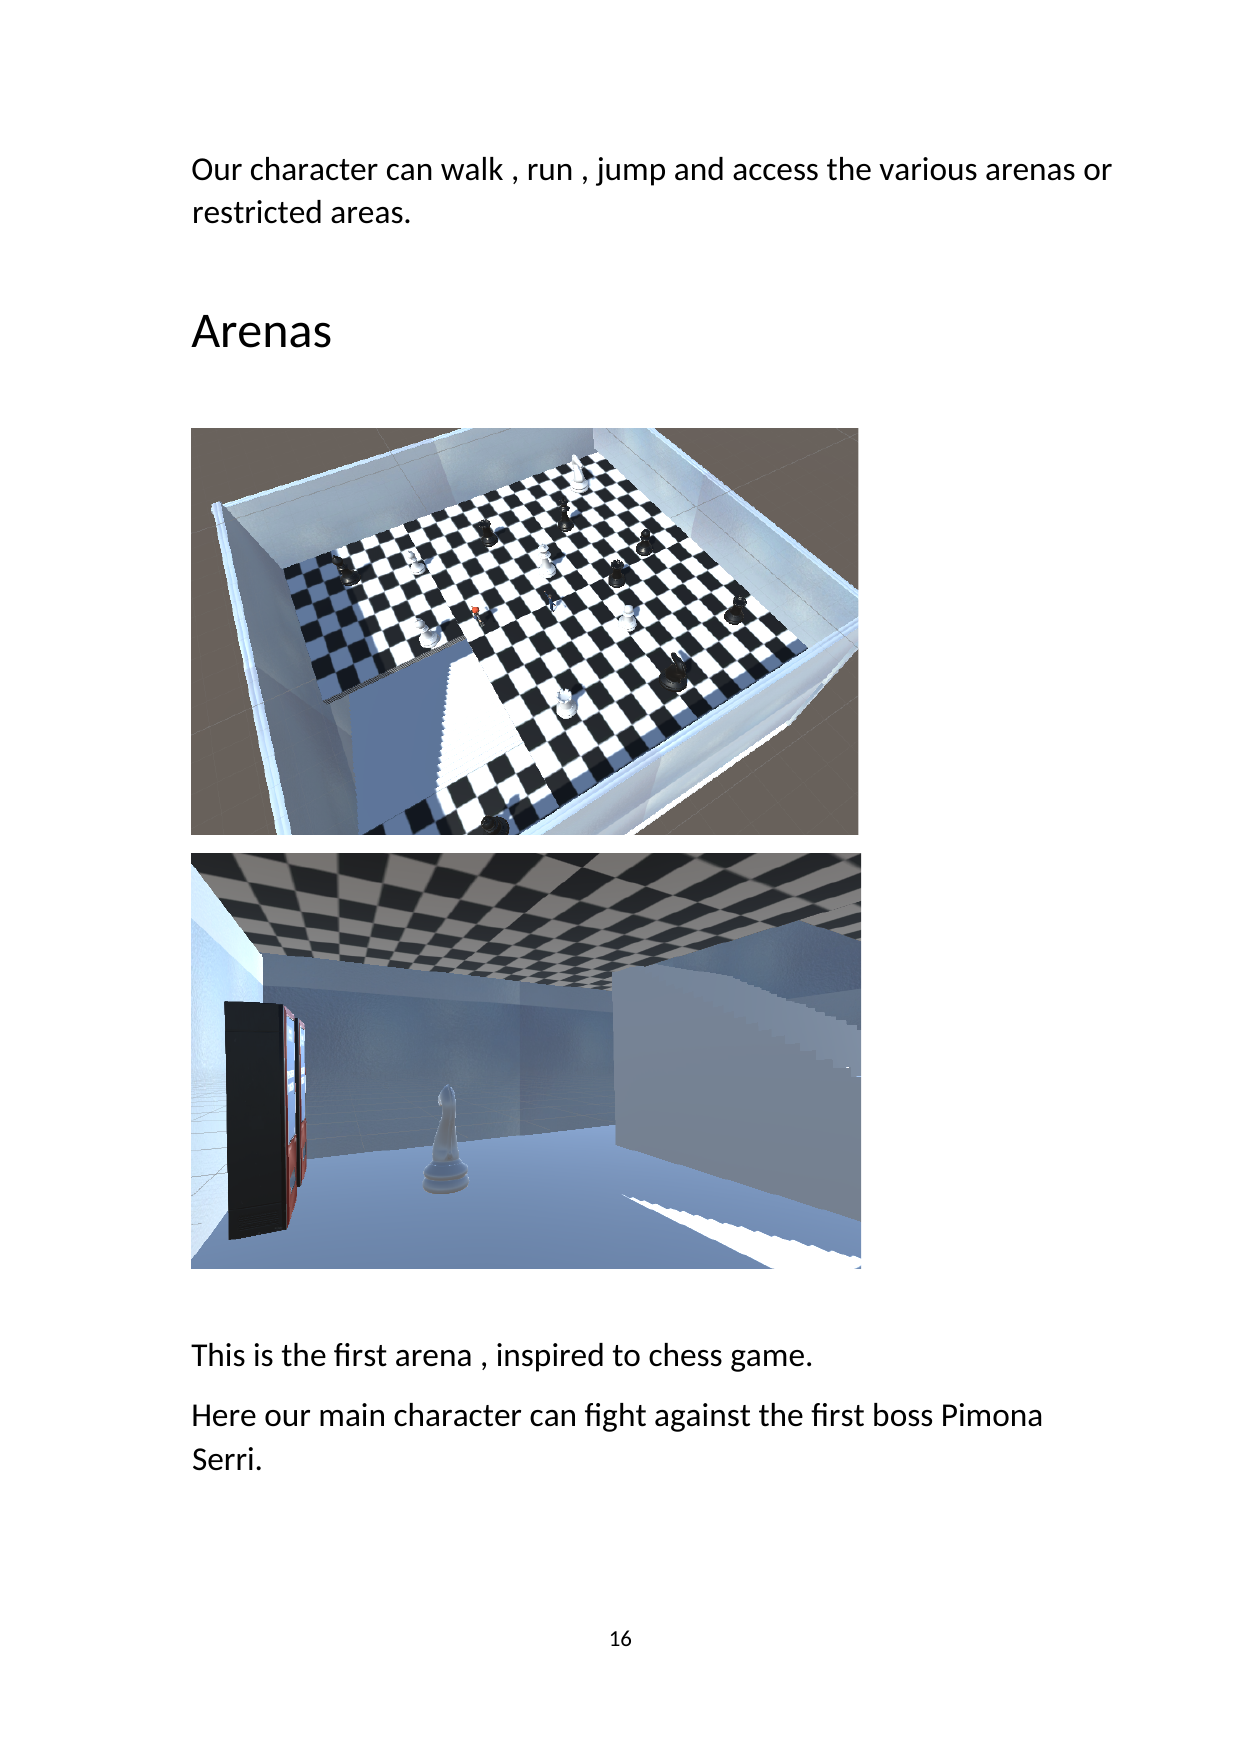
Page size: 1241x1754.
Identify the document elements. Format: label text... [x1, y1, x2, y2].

text Here our main character can fight against the first boss Pimona Serri. [118, 1394, 1122, 1479]
picture [191, 853, 862, 1269]
text Our character can walk , run , jump and access the various arenas or restricted areas. [118, 148, 1122, 232]
text Arenas [118, 299, 1122, 360]
text This is the first arena , inspired to chess game. [118, 1334, 1122, 1374]
picture [191, 428, 859, 835]
